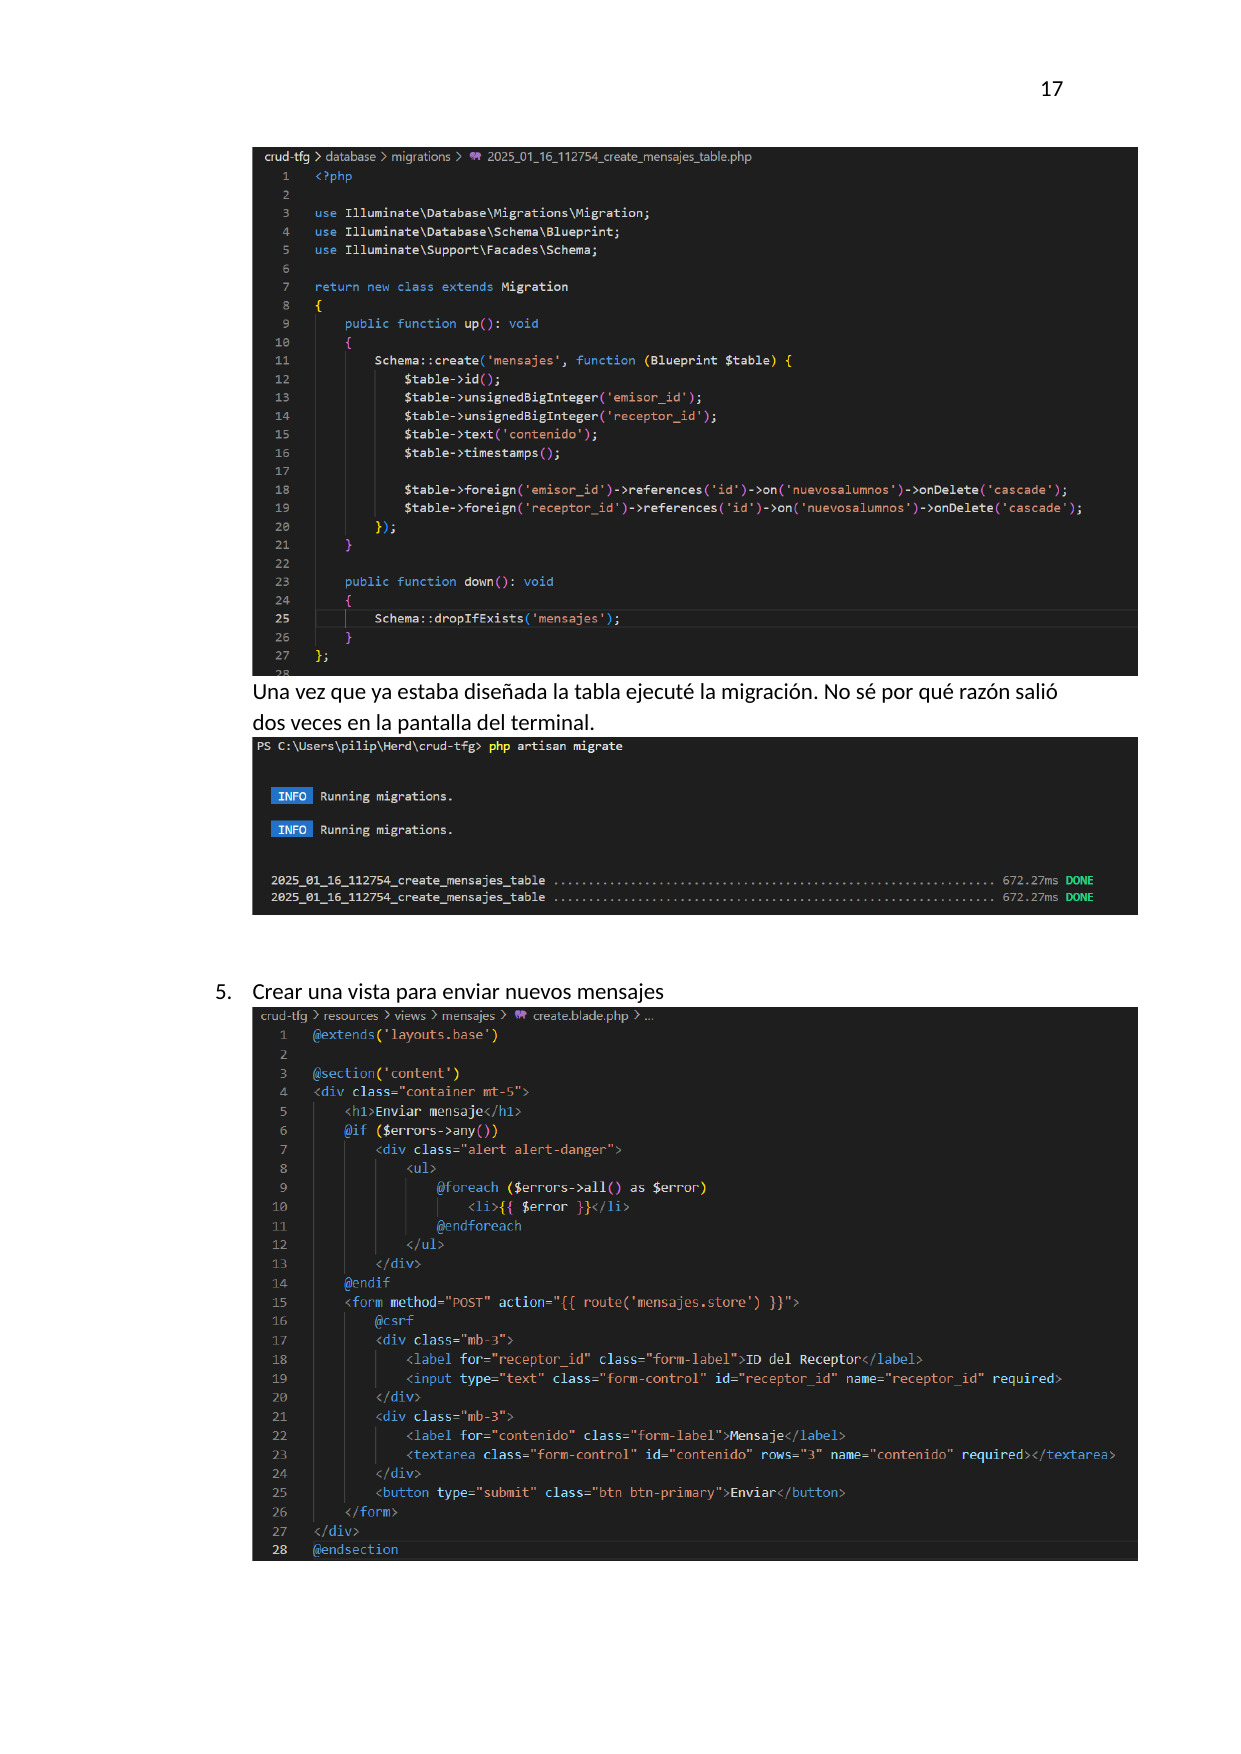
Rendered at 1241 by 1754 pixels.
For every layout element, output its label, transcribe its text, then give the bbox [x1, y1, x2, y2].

list Una vez que ya estaba diseñada la tabla ejecuté la migración. No sé por qué razón salió dos veces en la pantalla del terminal. [252, 677, 1063, 736]
list Crear una vista para enviar nuevos mensajes [215, 977, 1063, 1005]
picture [252, 147, 1138, 676]
picture [252, 1007, 1138, 1561]
picture [252, 737, 1138, 915]
